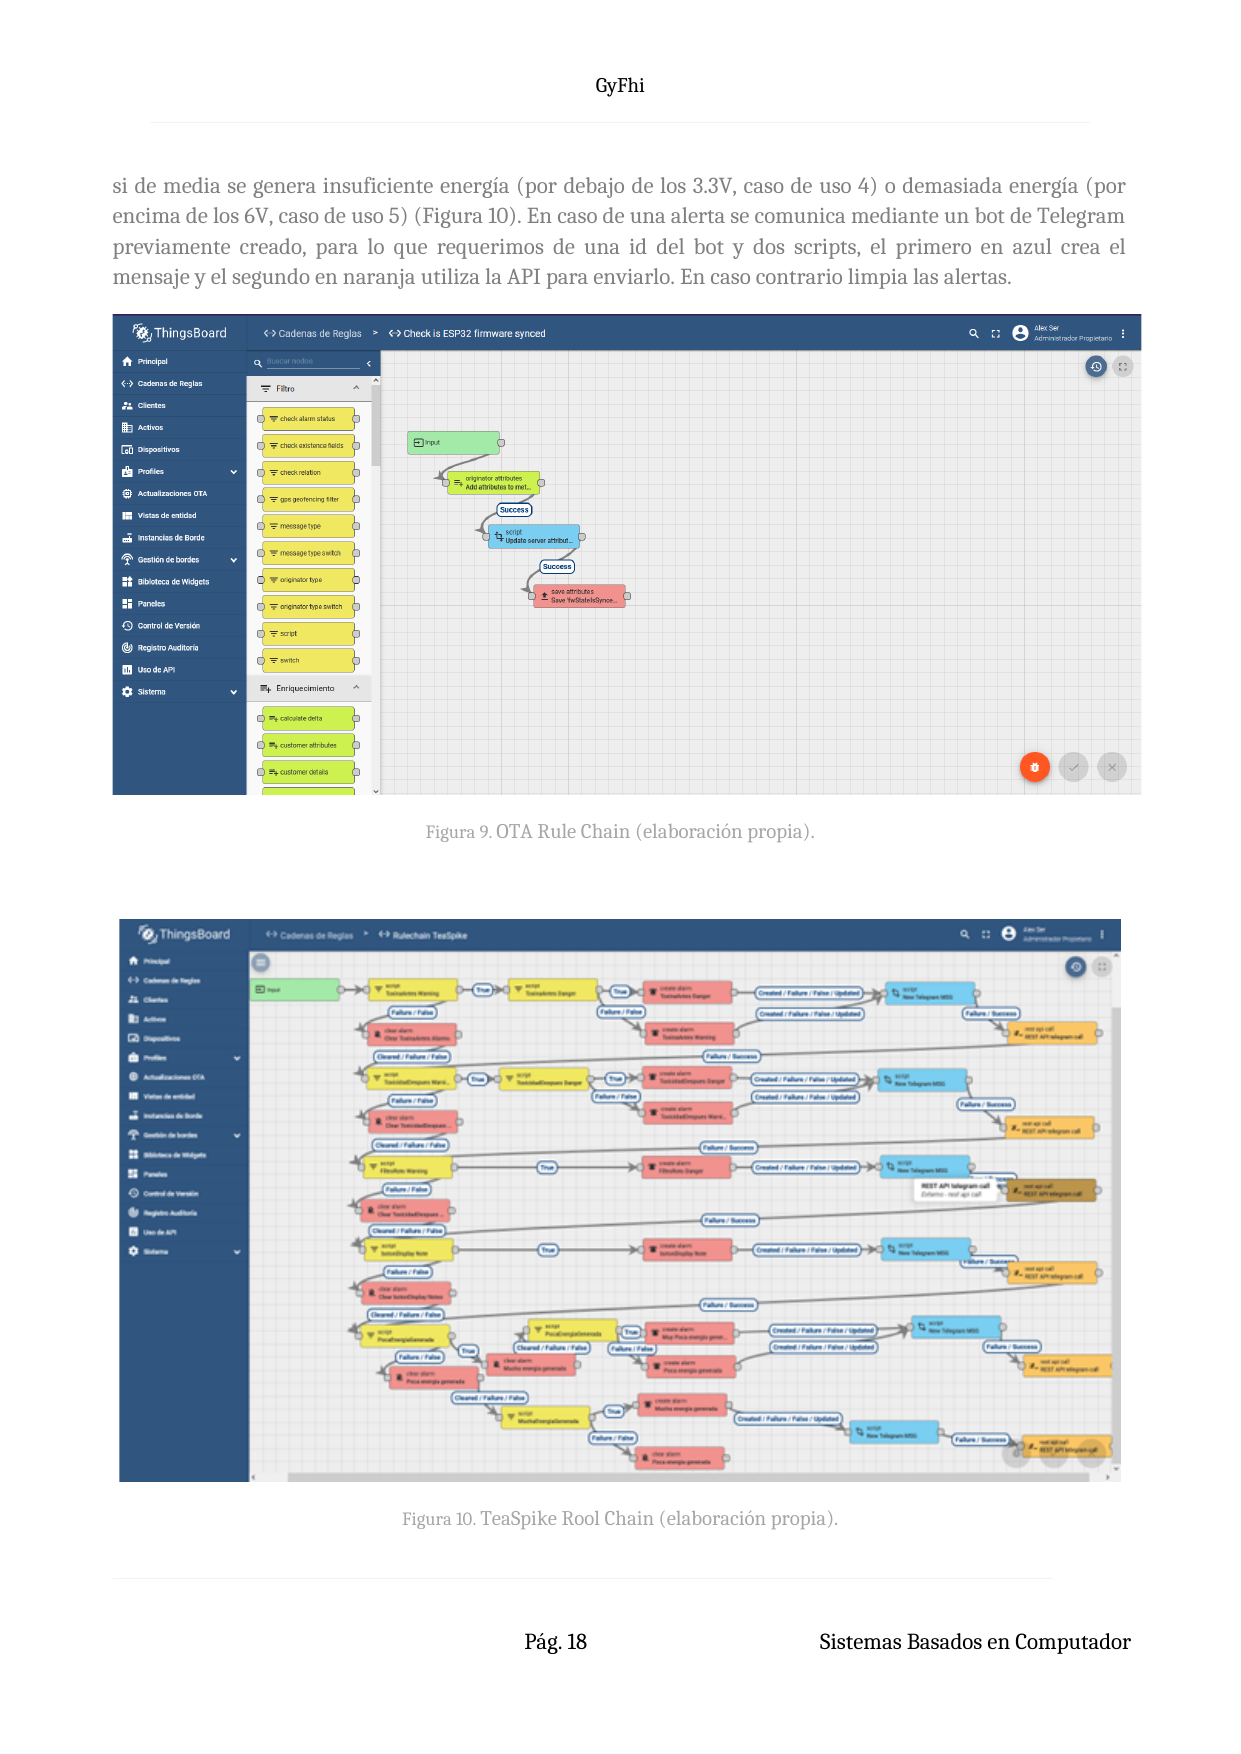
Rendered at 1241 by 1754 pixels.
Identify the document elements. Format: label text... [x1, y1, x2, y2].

picture [119, 919, 1121, 1482]
text Figura 10. TeaSpike Rool Chain (elaboración propia). [112, 1506, 1128, 1530]
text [112, 173, 1128, 290]
picture [112, 314, 1142, 795]
text Figura 9. OTA Rule Chain (elaboración propia). [112, 820, 1128, 844]
